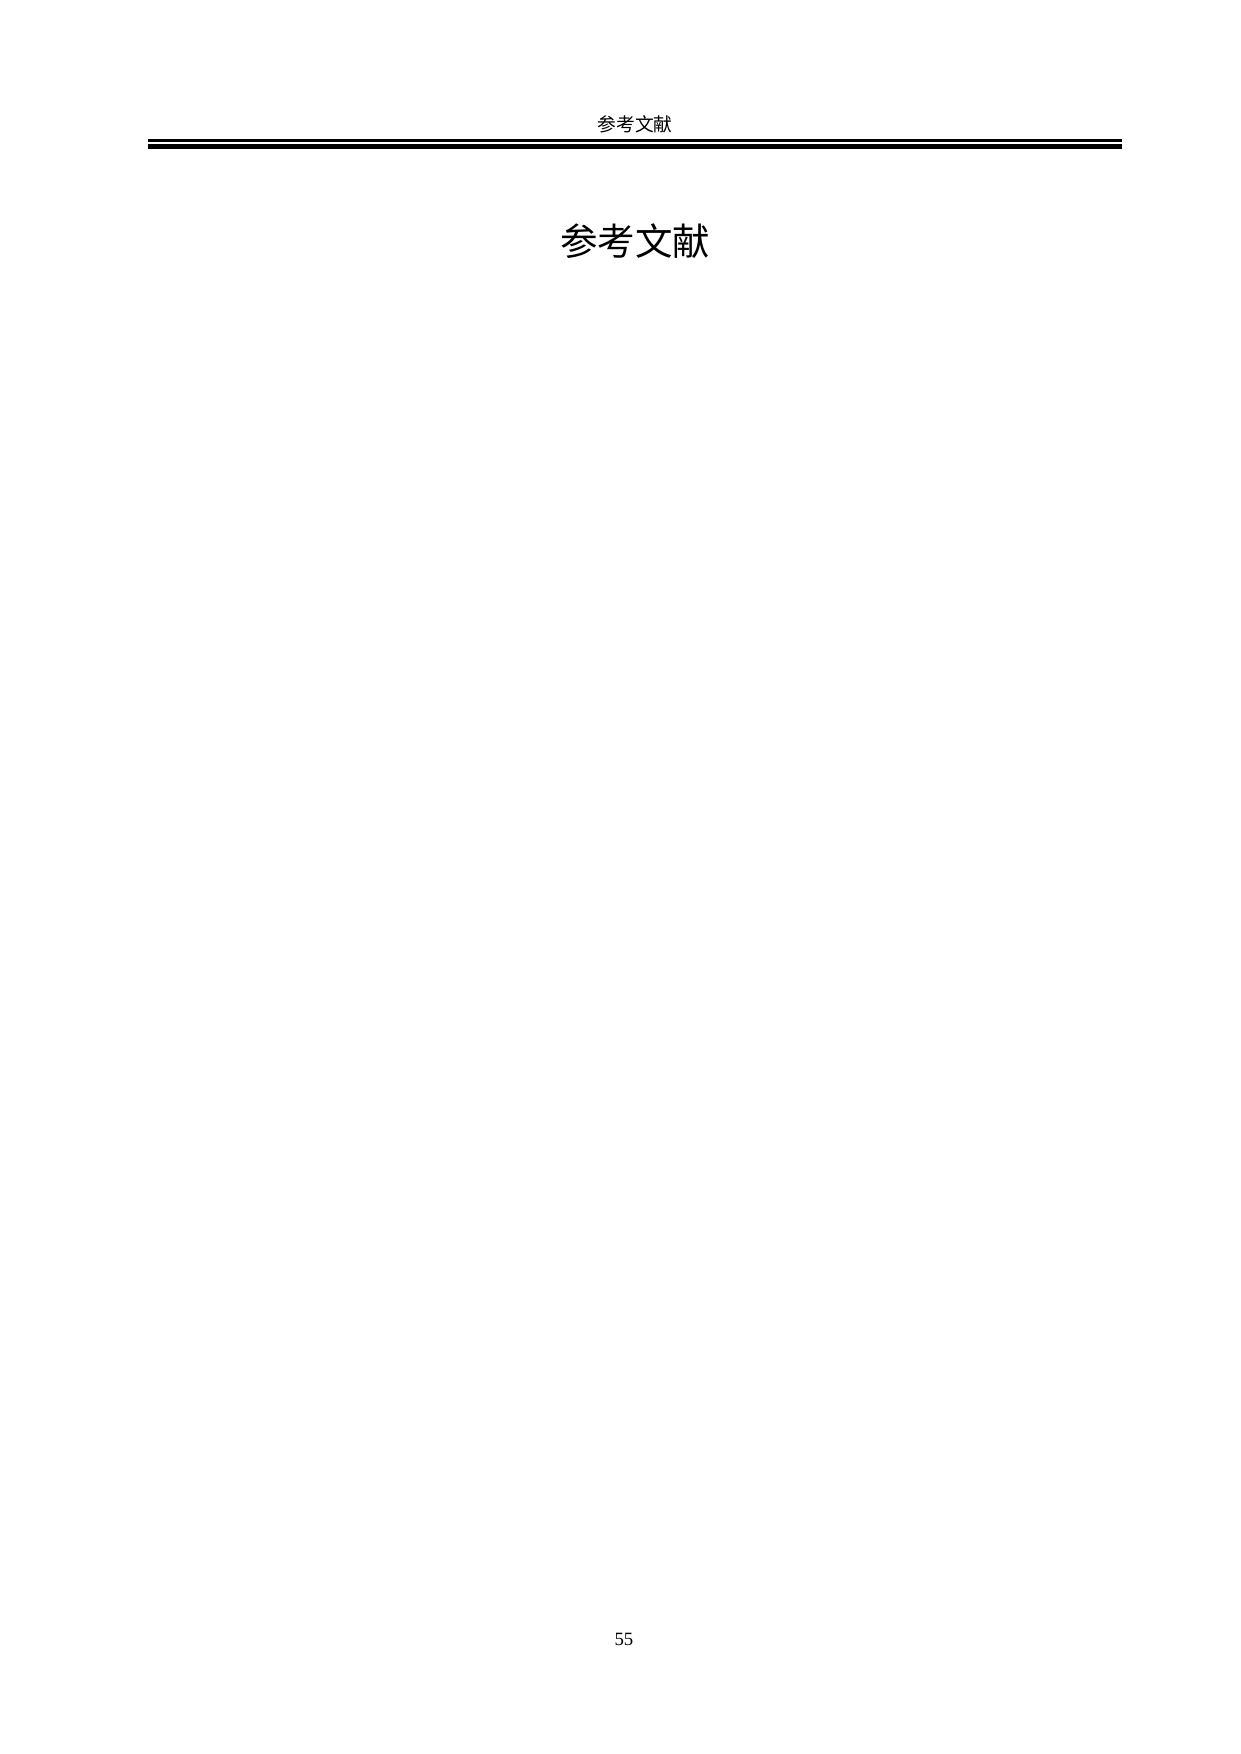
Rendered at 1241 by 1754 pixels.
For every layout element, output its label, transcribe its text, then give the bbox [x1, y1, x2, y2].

text 参考文献 [148, 207, 1122, 272]
